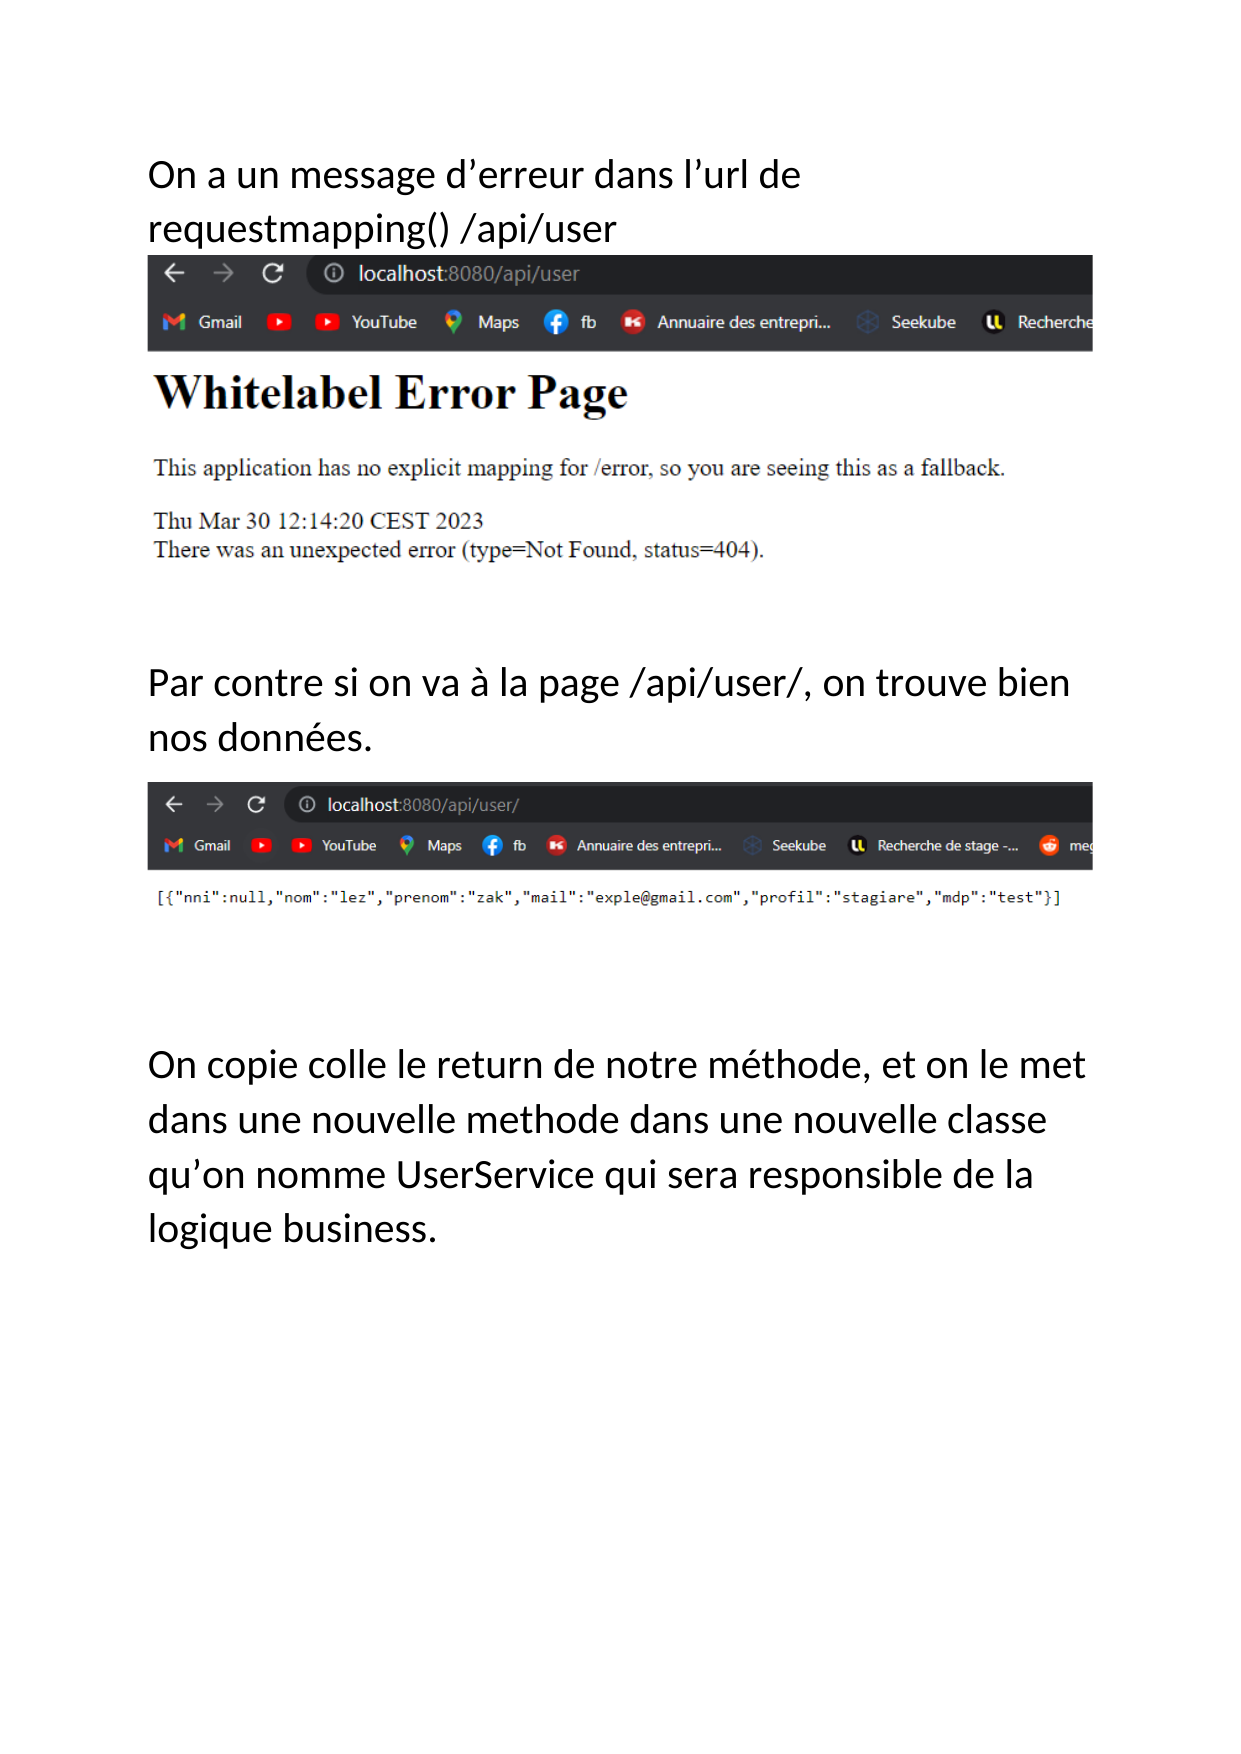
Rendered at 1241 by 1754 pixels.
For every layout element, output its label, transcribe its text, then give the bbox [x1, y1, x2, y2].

text Par contre si on va à la page /api/user/, on trouve bien nos données. [148, 656, 1093, 762]
text On copie colle le return de notre méthode, et on le met dans une nouvelle methode dans une nouvelle classe qu’on nomme UserService qui sera responsible de la logique business. [148, 1038, 1093, 1253]
text On a un message d’erreur dans l’url de requestmapping() /api/user [148, 148, 1093, 255]
picture [147, 782, 1093, 948]
picture [147, 255, 1093, 638]
